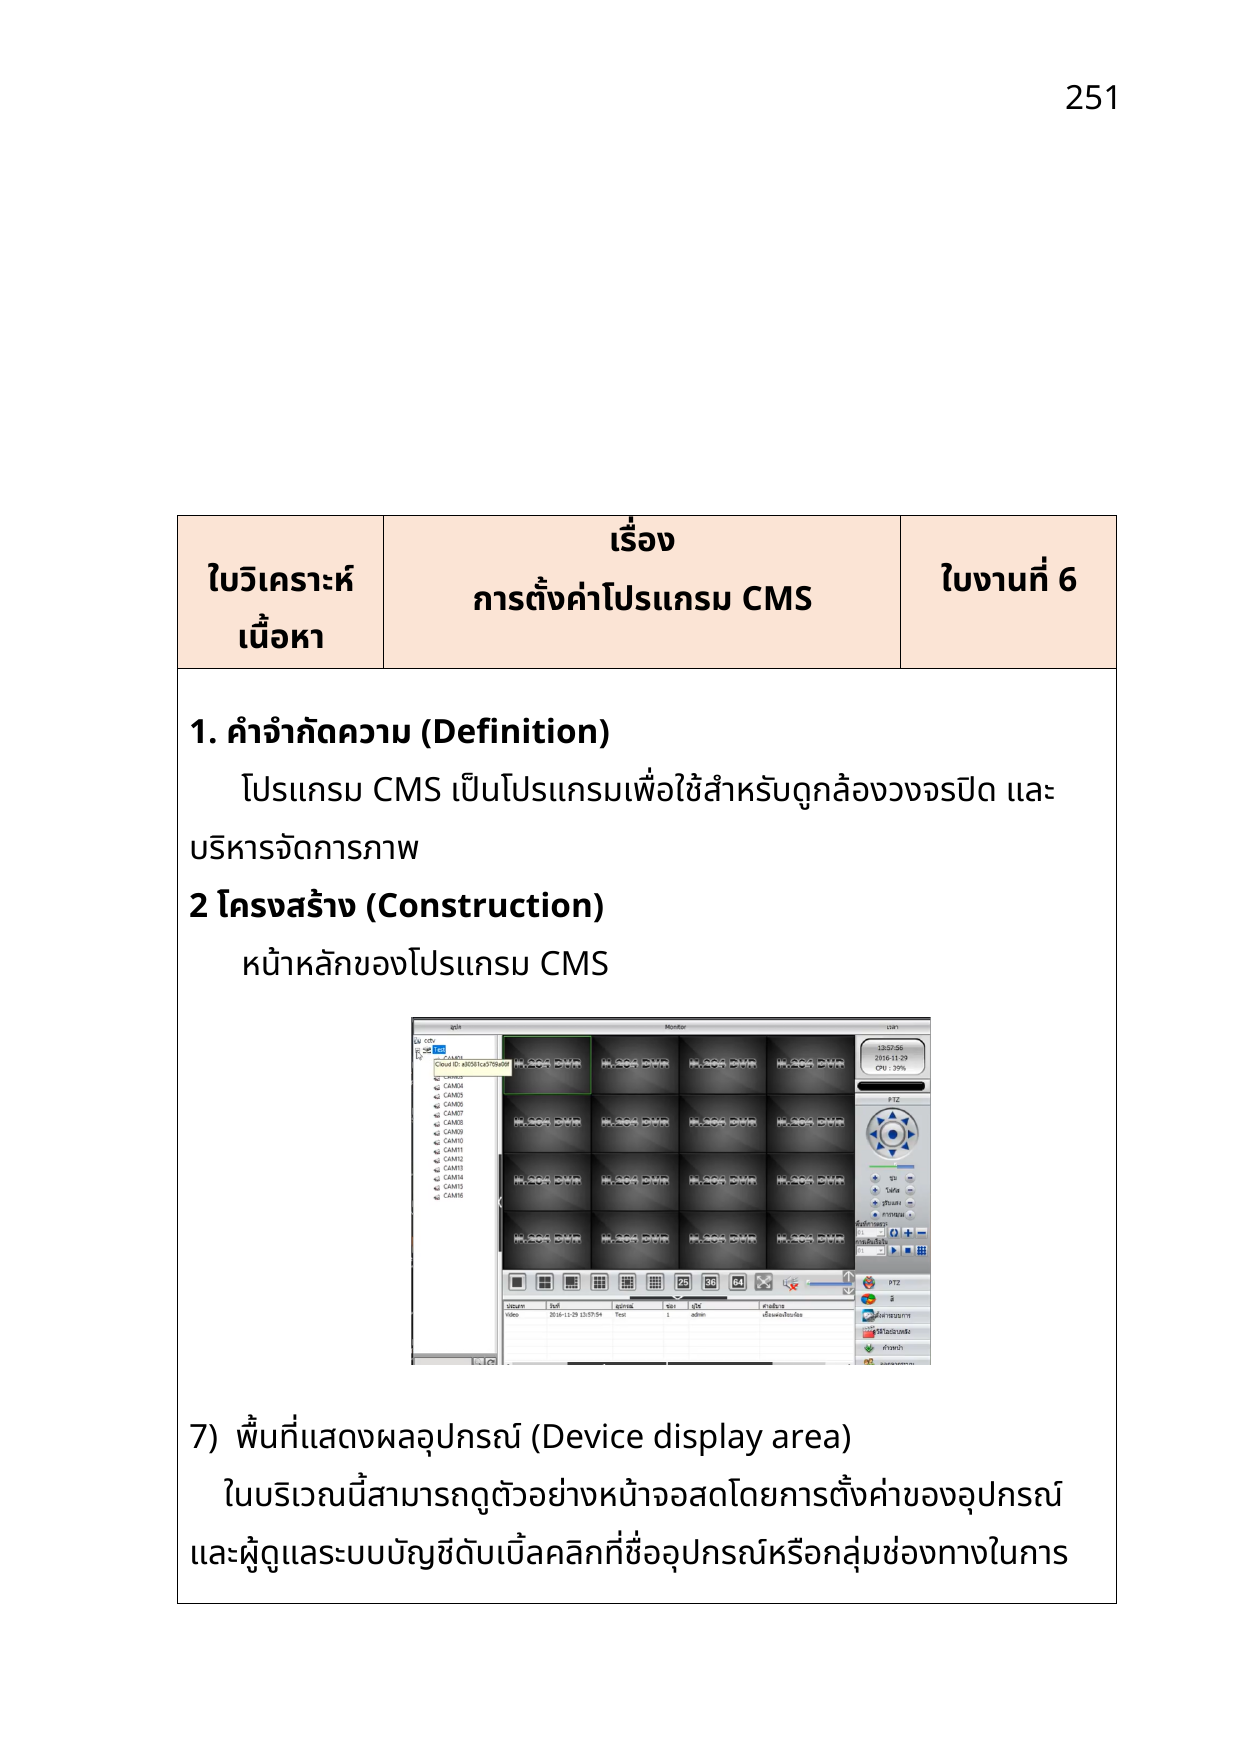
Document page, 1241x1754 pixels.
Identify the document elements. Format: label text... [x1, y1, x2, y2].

table_header ใบวิเคราะห์เนื้อหา [178, 516, 383, 668]
table_header ใบงานที่ 6 [901, 516, 1116, 668]
picture [411, 1017, 931, 1365]
table_header เรื่อง การตั้งค่าโปรแกรม CMS [384, 516, 900, 668]
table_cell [178, 669, 1116, 1603]
